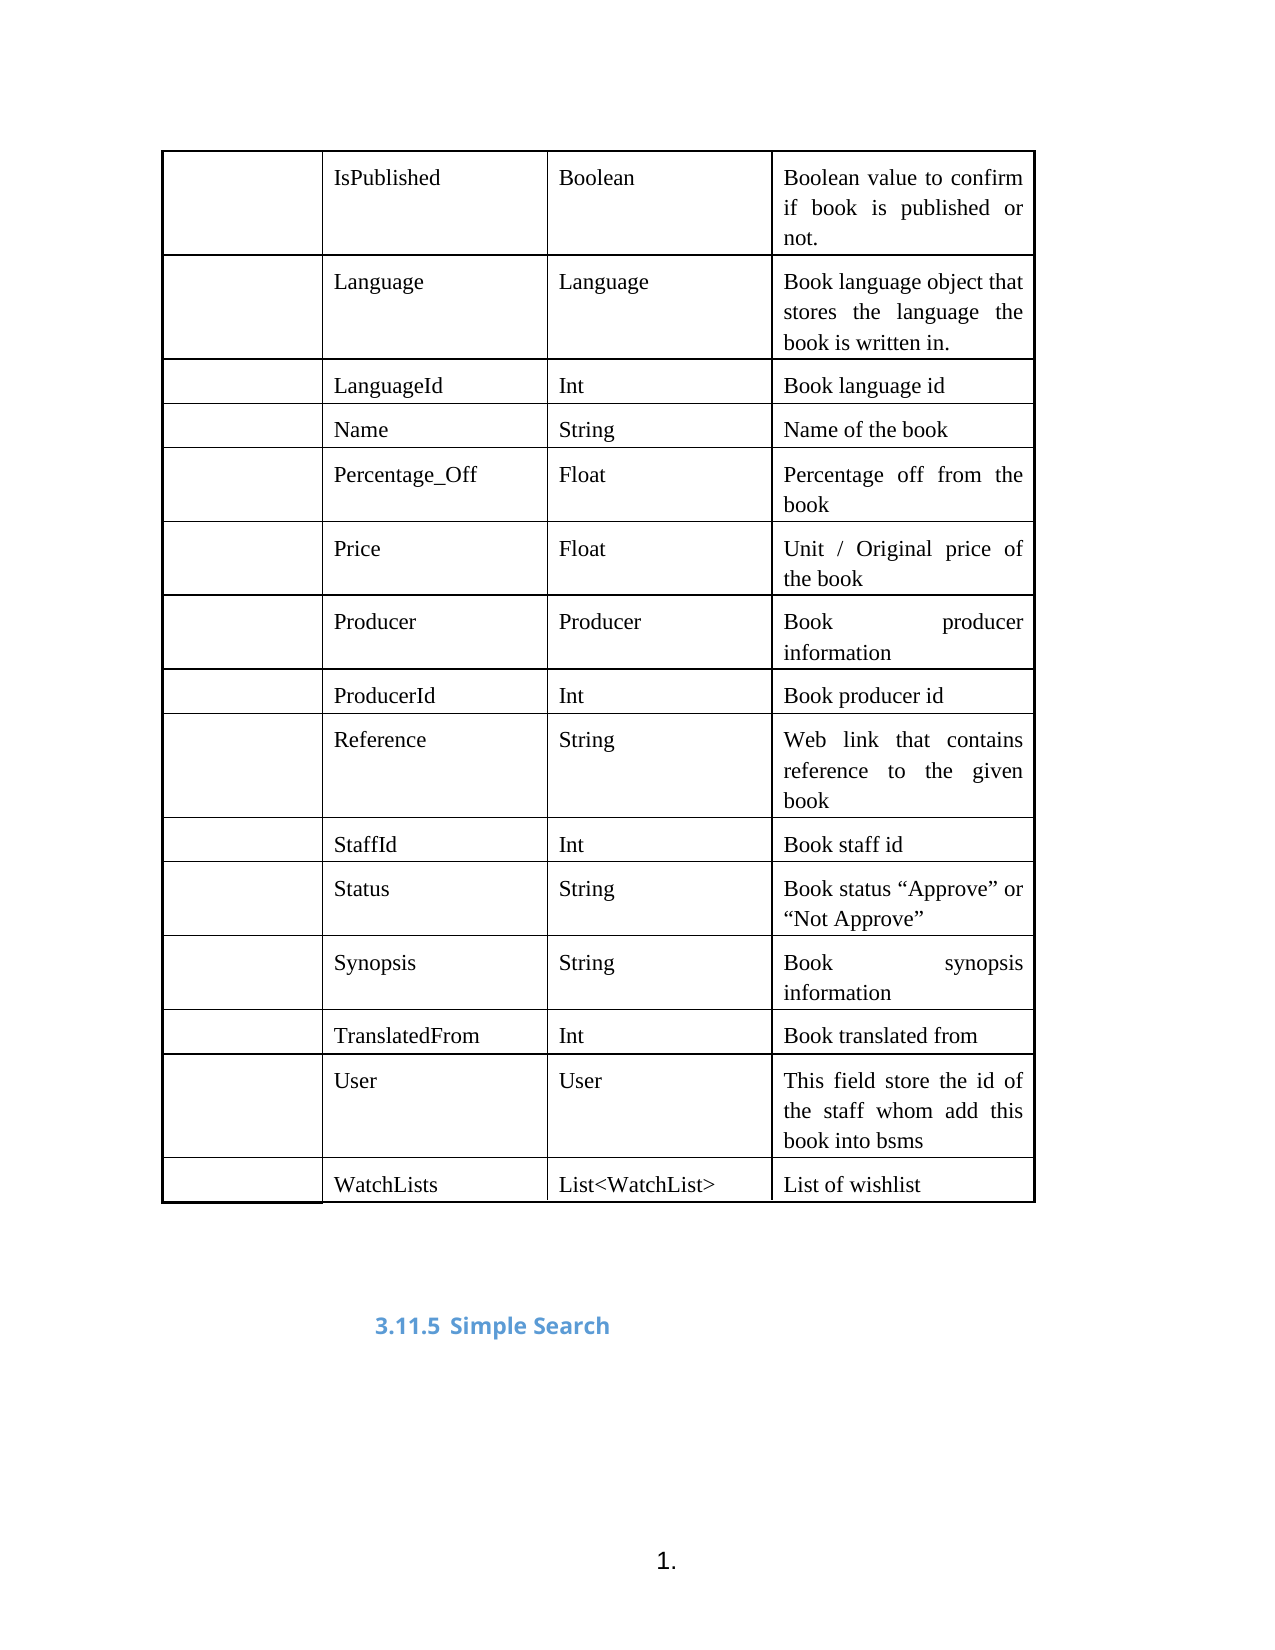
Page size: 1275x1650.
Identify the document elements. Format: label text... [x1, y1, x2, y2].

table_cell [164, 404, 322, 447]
subtitle Simple Search [375, 1310, 1125, 1342]
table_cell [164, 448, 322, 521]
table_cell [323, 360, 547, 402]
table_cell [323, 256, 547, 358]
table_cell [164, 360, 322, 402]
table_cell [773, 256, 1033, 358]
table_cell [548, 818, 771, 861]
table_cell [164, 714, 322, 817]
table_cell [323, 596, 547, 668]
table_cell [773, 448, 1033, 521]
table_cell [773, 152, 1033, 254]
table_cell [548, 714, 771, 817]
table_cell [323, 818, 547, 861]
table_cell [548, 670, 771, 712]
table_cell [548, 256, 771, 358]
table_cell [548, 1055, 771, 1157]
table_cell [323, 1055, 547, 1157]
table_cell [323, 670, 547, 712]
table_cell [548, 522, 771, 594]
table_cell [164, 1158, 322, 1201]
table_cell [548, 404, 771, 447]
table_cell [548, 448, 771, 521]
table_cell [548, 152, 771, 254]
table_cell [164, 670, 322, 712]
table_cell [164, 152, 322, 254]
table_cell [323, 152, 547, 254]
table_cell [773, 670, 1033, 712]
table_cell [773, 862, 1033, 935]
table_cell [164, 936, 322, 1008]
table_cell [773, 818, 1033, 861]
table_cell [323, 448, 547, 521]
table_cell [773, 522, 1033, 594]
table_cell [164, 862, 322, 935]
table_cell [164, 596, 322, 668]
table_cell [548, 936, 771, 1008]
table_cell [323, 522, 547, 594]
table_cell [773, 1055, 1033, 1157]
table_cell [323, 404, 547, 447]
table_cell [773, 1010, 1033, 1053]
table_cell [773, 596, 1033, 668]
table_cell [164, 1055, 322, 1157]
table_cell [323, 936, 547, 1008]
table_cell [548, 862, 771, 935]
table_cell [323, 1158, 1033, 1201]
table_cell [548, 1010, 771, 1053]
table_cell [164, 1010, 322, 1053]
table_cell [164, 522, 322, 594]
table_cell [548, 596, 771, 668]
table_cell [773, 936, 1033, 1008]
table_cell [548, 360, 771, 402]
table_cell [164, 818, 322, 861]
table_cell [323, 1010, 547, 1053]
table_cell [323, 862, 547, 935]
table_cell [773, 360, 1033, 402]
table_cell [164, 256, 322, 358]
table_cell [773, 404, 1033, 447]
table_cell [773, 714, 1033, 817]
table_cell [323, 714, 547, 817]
